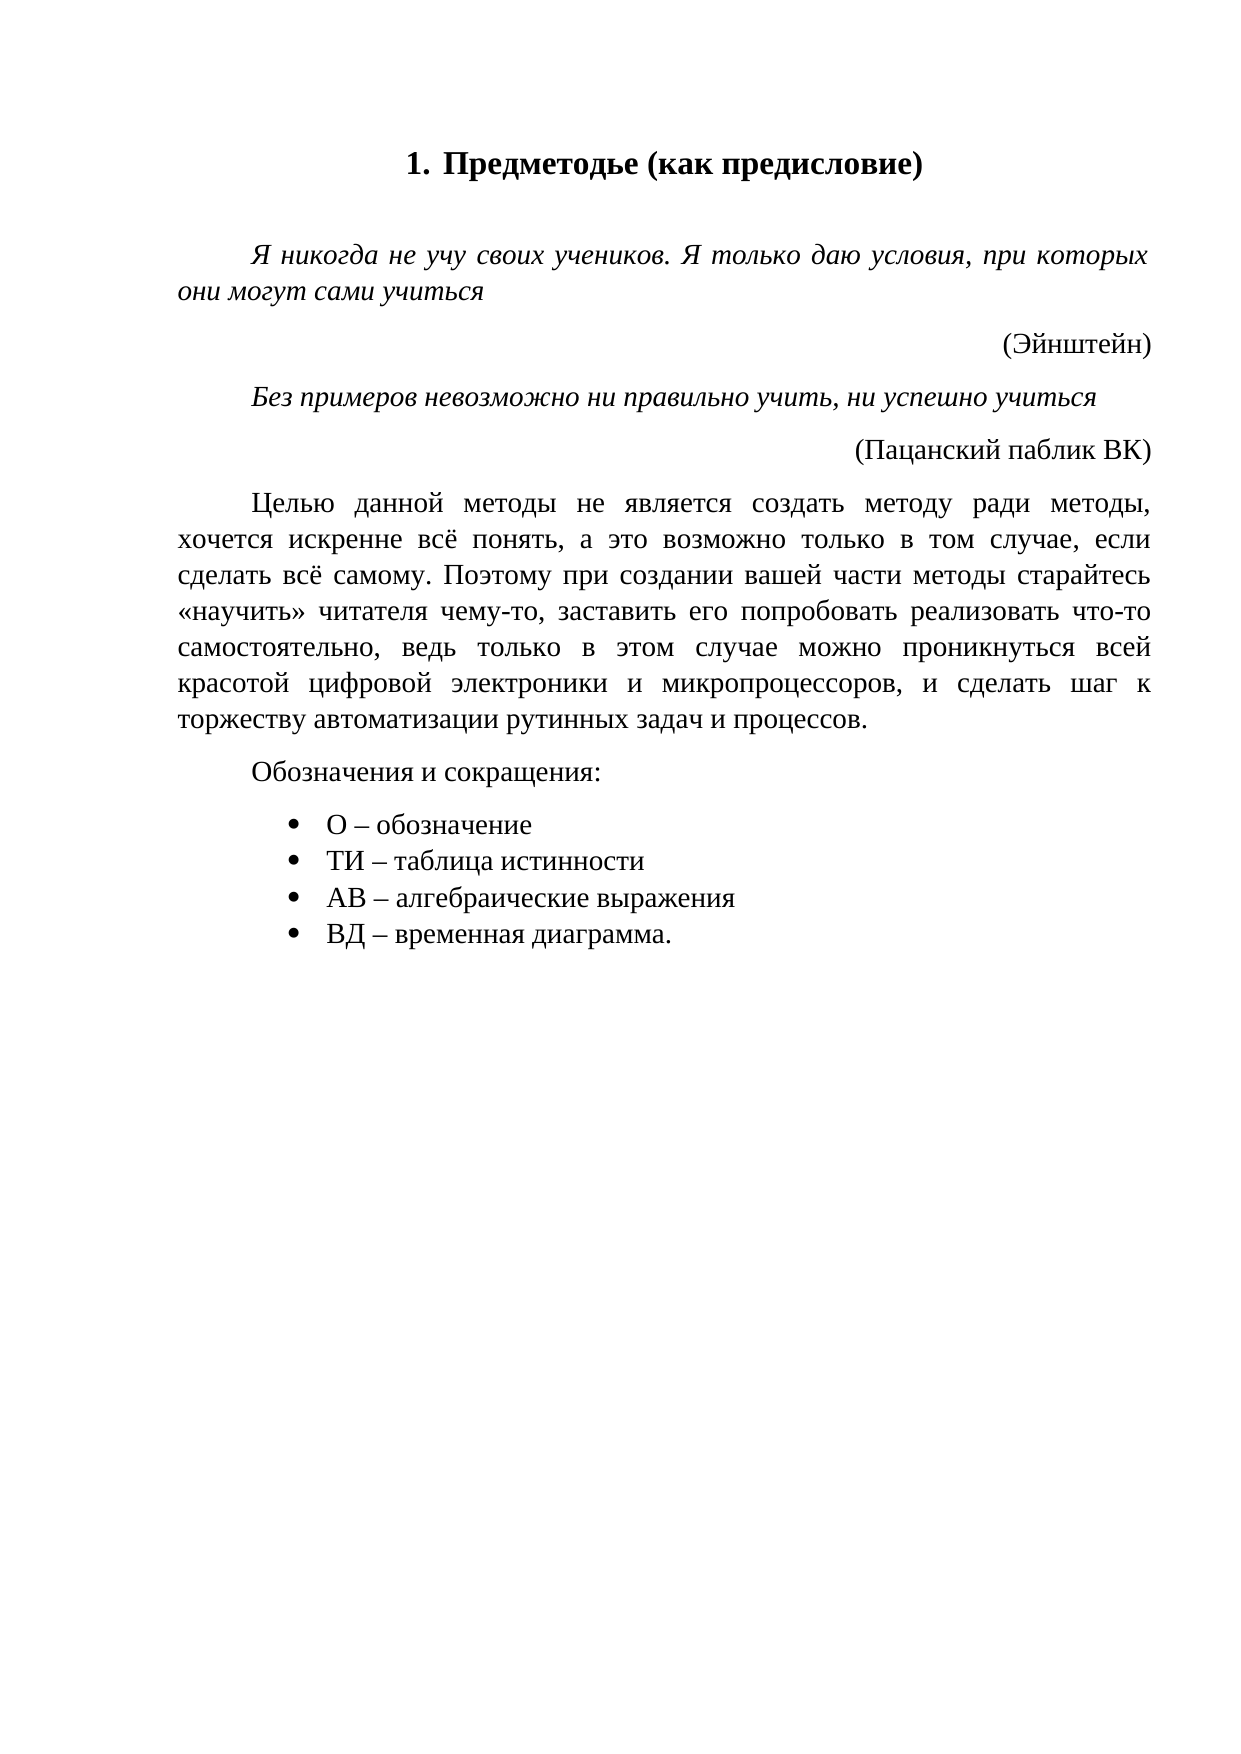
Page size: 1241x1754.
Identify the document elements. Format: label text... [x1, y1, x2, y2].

text Целью данной методы не является создать методу ради методы, хочется искренне всё понять, а это возможно только в том случае, если сделать всё самому. Поэтому при создании вашей части методы старайтесь «научить» читателя чему-то, заставить его попробовать реализовать что-то самостоятельно, ведь только в этом случае можно проникнуться всей красотой цифровой электроники и микропроцессоров, и сделать шаг к торжеству автоматизации рутинных задач и процессов. [177, 485, 1152, 735]
text Без примеров невозможно ни правильно учить, ни успешно учиться [177, 379, 1152, 413]
list АВ – алгебраические выражения [288, 880, 1152, 913]
text Обозначения и сокращения: [177, 754, 1152, 788]
text (Пацанский паблик ВК) [177, 432, 1152, 465]
list ТИ – таблица истинности [288, 843, 1152, 877]
subtitle Предметодье (как предисловие) [177, 143, 1152, 181]
list О – обозначение [288, 807, 1152, 841]
list ВД – временная диаграмма. [288, 916, 1152, 949]
text Я никогда не учу своих учеников. Я только даю условия, при которых они могут сами учиться [177, 237, 1152, 307]
